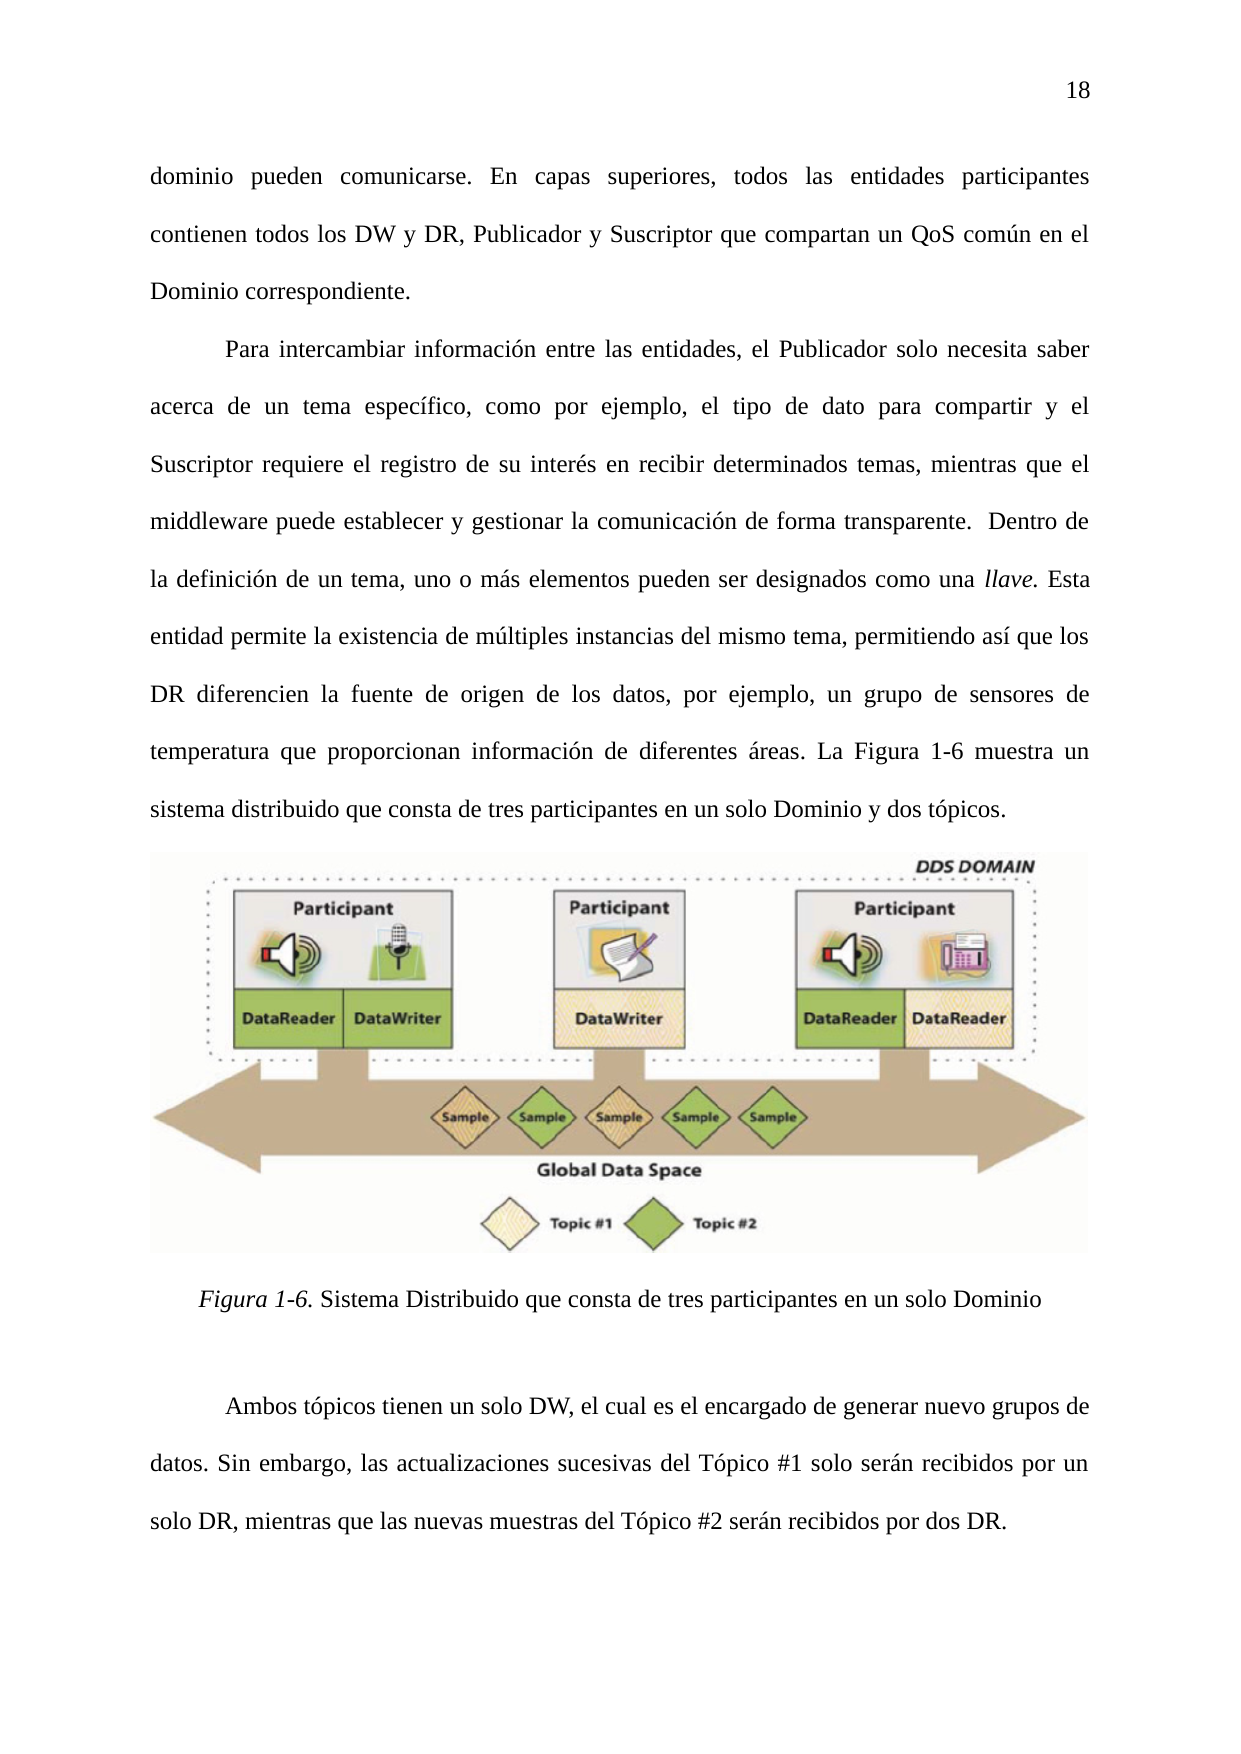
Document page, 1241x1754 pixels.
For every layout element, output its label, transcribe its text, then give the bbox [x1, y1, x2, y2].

text Figura 1-6. Sistema Distribuido que consta de tres participantes en un solo Dominio [150, 1284, 1090, 1312]
text Ambos tópicos tienen un solo DW, el cual es el encargado de generar nuevo grupos de datos. Sin embargo, las actualizaciones sucesivas del Tópico #1 solo serán recibidos por un solo DR, mientras que las nuevas muestras del Tópico #2 serán recibidos por dos DR. [150, 1391, 1090, 1534]
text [150, 161, 1090, 305]
text Para intercambiar información entre las entidades, el Publicador solo necesita saber acerca de un tema específico, como por ejemplo, el tipo de dato para compartir y el Suscriptor requiere el registro de su interés en recibir determinados temas, mientras que el middleware puede establecer y gestionar la comunicación de forma transparente. Dentro de la definición de un tema, uno o más elementos pueden ser designados como una llave. Esta entidad permite la existencia de múltiples instancias del mismo tema, permitiendo así que los DR diferencien la fuente de origen de los datos, por ejemplo, un grupo de sensores de temperatura que proporcionan información de diferentes áreas. La Figura 1-6 muestra un sistema distribuido que consta de tres participantes en un solo Dominio y dos tópicos. [150, 334, 1090, 822]
